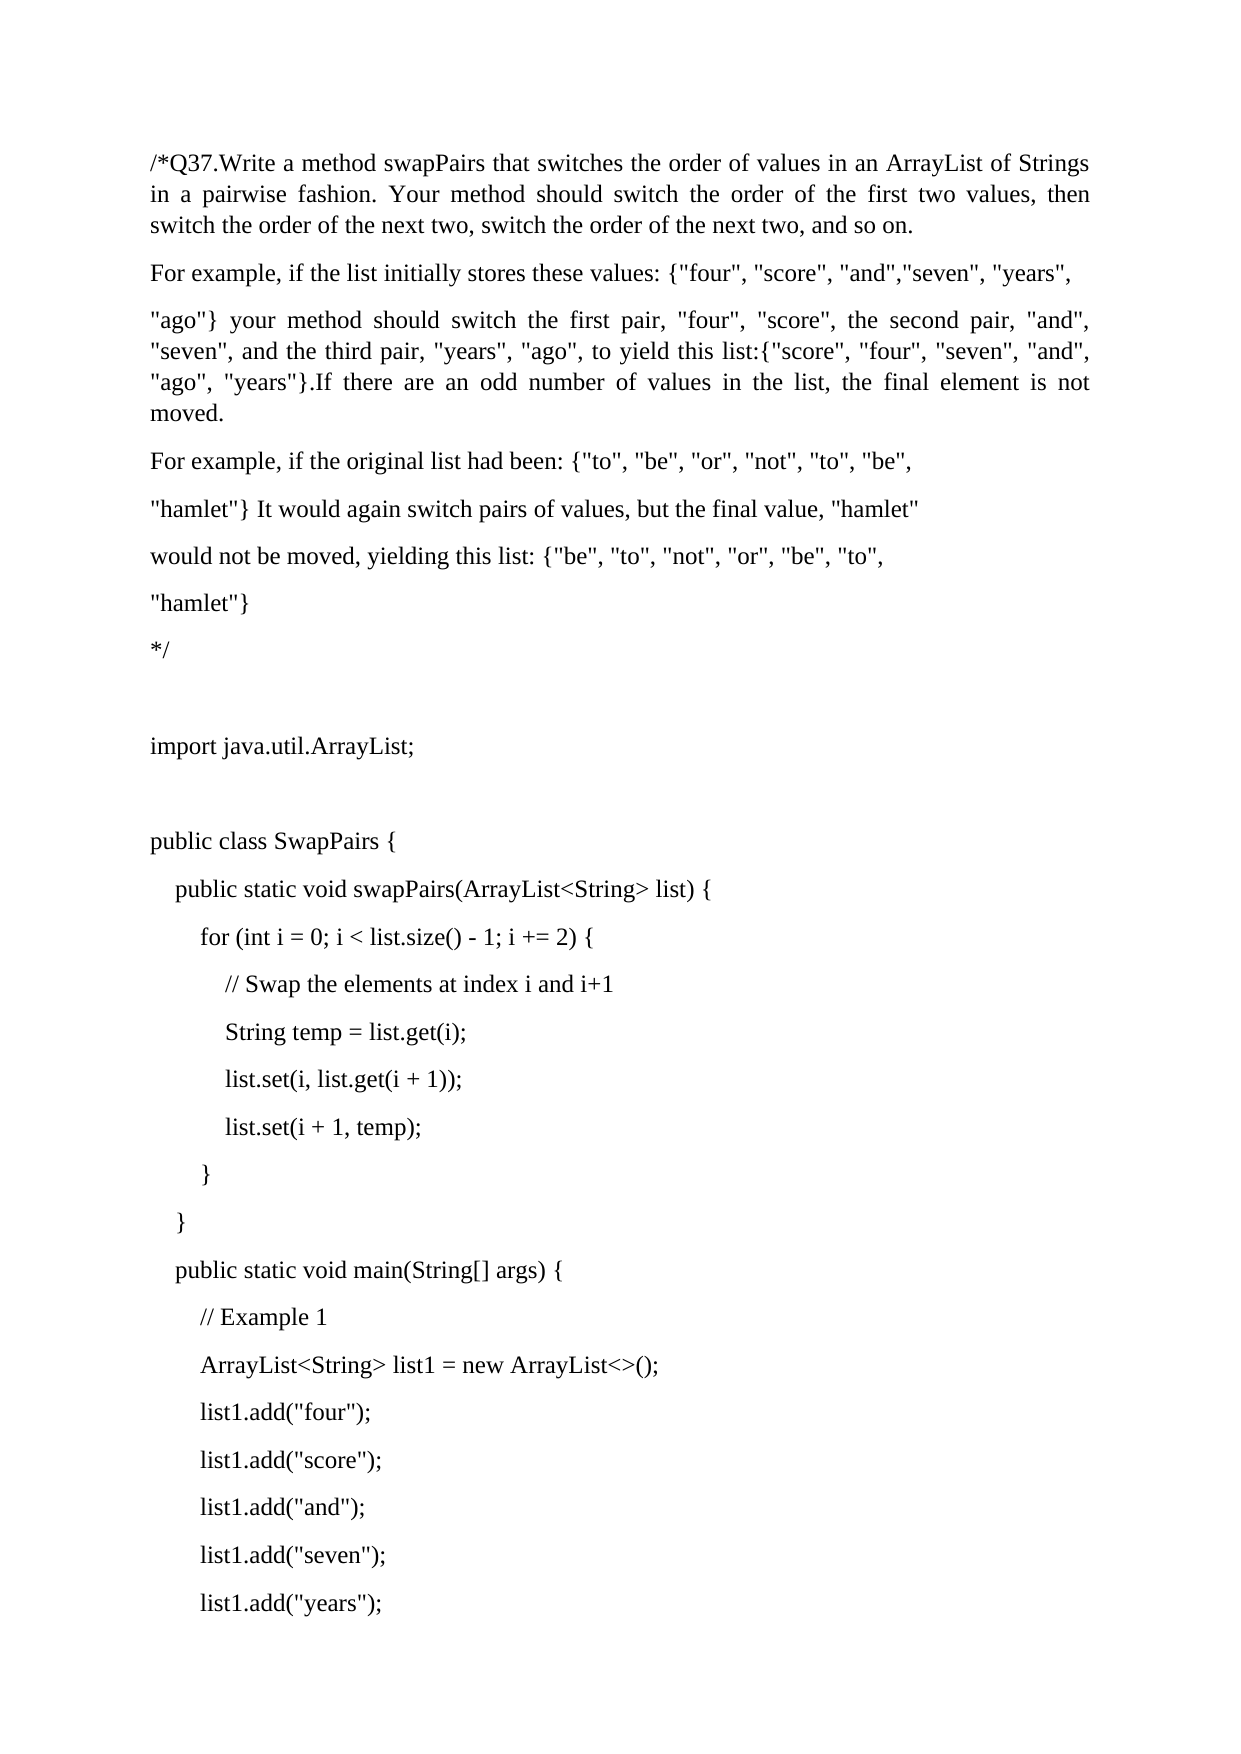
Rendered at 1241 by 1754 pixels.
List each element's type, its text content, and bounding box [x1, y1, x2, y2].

text list1.add("score"); [200, 1445, 1111, 1474]
text list1.add("and"); [200, 1492, 1111, 1521]
text list1.add("years"); [200, 1588, 1111, 1617]
text For example, if the original list had been: {"to", "be", "or", "not", "to", "be", "hamlet"} It would again switch pairs of values, but the final value, "hamlet" would not be moved, yielding this list: {"be", "to", "not", "or", "be", "to", "hamlet"} [150, 446, 921, 617]
text // Swap the elements at index i and i+1 String temp = list.get(i); [225, 969, 616, 1045]
text } [200, 1159, 1111, 1188]
text /*Q37.Write a method swapPairs that switches the order of values in an ArrayList of Strings in a pairwise fashion. Your method should switch the order of the first two values, then switch the order of the next two, switch the order of the next two, and so on. [150, 148, 1091, 239]
text public static void main(String[] args) { [175, 1255, 1111, 1283]
text import java.util.ArrayList; [150, 731, 1111, 760]
text } [175, 1207, 1111, 1236]
text "ago"} your method should switch the first pair, "four", "score", the second pair, "and", "seven", and the third pair, "years", "ago", to yield this list:{"score", "four", "seven", "and", "ago", "years"}.If there are an odd number of values in the list, the final element is not moved. [150, 305, 1091, 427]
text // Example 1 [200, 1302, 1111, 1331]
text public static void swapPairs(ArrayList<String> list) { for (int i = 0; i < list.size() - 1; i += 2) { [175, 874, 715, 950]
text For example, if the list initially stores these values: {"four", "score", "and","seven", "years", [150, 258, 1111, 286]
text list.set(i, list.get(i + 1)); list.set(i + 1, temp); [225, 1064, 464, 1140]
text ArrayList<String> list1 = new ArrayList<>(); list1.add("four"); [200, 1350, 661, 1426]
text public class SwapPairs { [150, 826, 1111, 855]
text list1.add("seven"); [200, 1540, 1111, 1569]
text */ [150, 636, 1111, 664]
